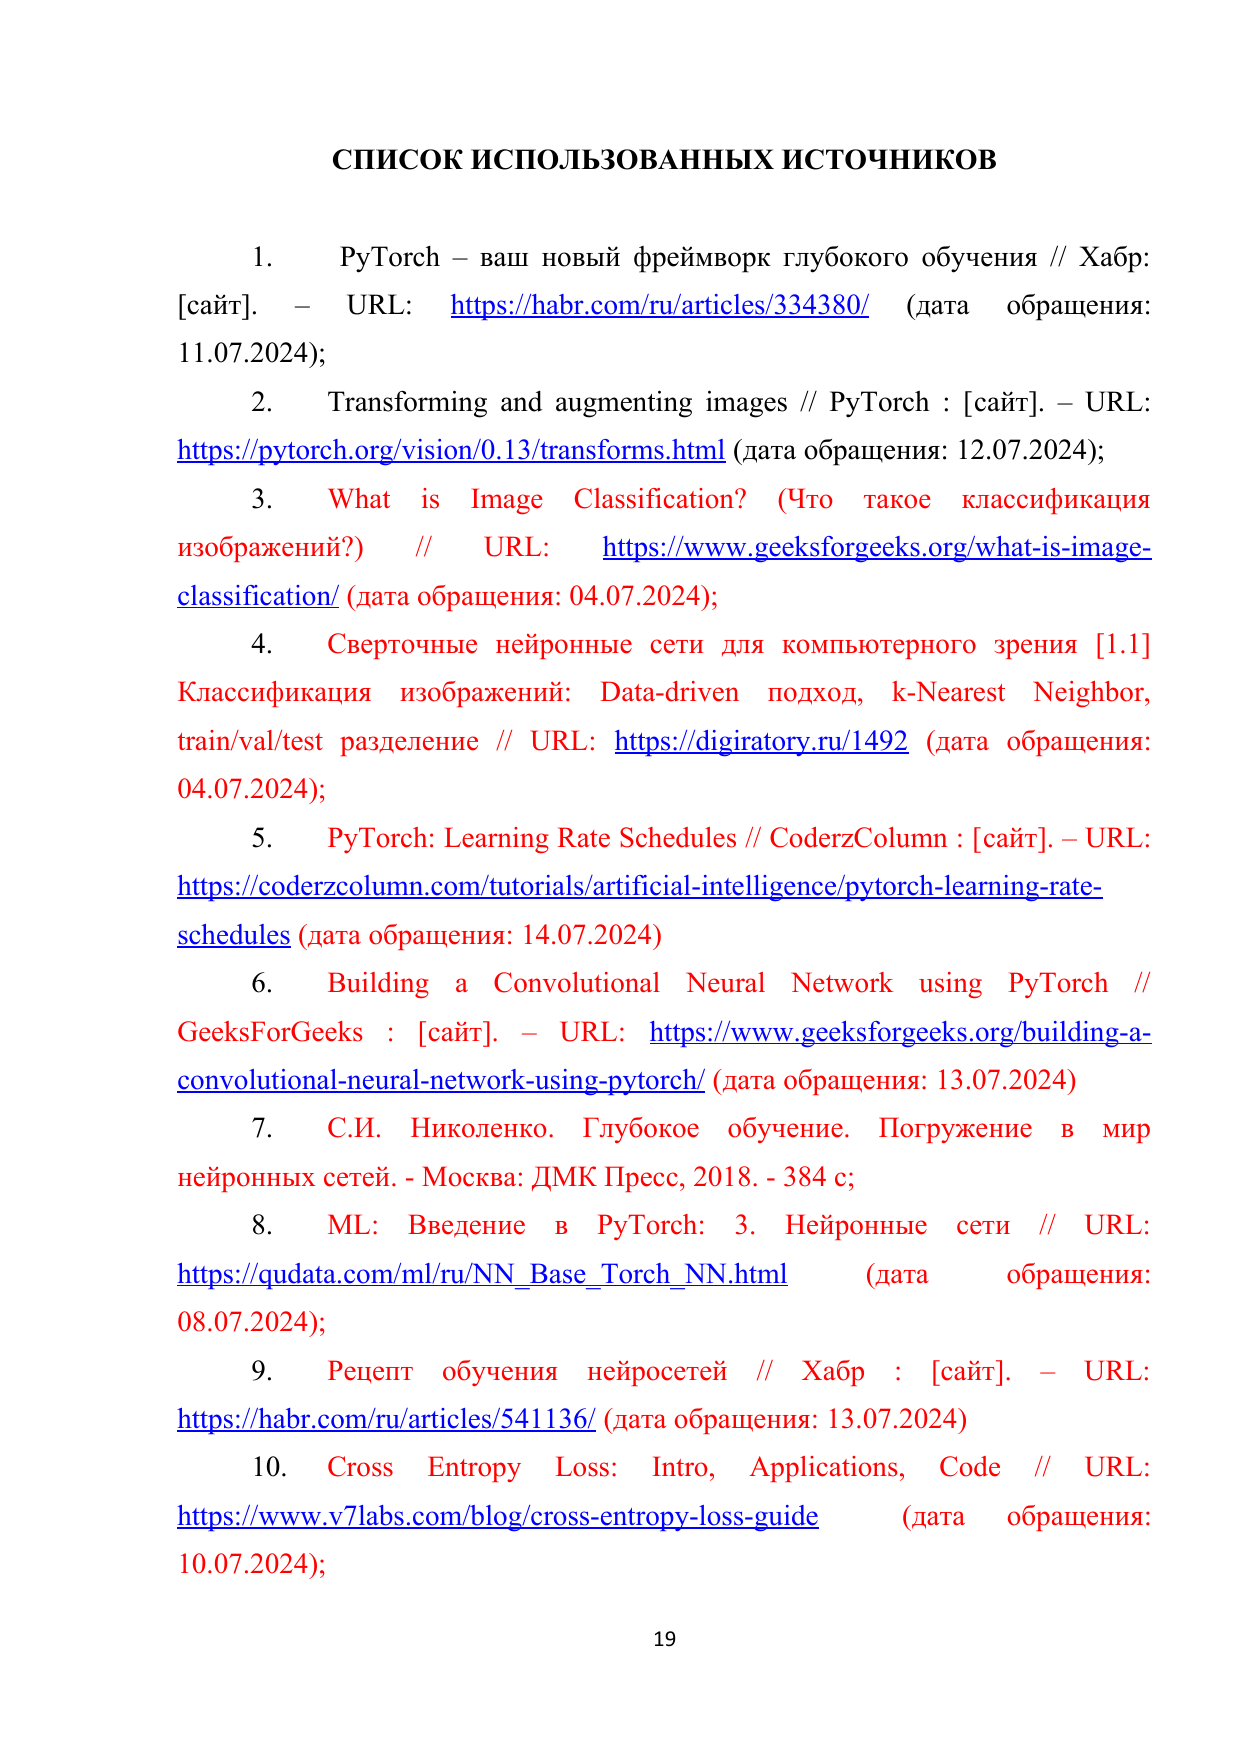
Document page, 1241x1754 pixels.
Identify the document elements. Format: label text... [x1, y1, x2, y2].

list What is Image Classification? (Что такое классификация изображений?) // URL: https://www.geeksforgeeks.org/what-is-image-classification/ (дата обращения: 04.07.2024); [177, 482, 1152, 611]
subtitle СПИСОК ИСПОЛЬЗОВАННЫХ ИСТОЧНИКОВ [177, 143, 1152, 175]
list Building a Convolutional Neural Network using PyTorch // GeeksForGeeks : [сайт]. – URL: https://www.geeksforgeeks.org/building-a-convolutional-neural-network-using-pytorch/ (дата обращения: 13.07.2024) [177, 966, 1152, 1096]
list Сверточные нейронные сети для компьютерного зрения [1.1] Классификация изображений: Data-driven подход, k-Nearest Neighbor, train/val/test разделение // URL: https://digiratory.ru/1492 (дата обращения: 04.07.2024); [177, 627, 1152, 805]
list Transforming and augmenting images // PyTorch : [сайт]. – URL: https://pytorch.org/vision/0.13/transforms.html (дата обращения: 12.07.2024); [177, 385, 1152, 466]
list С.И. Николенко. Глубокое обучение. Погружение в мир нейронных сетей. - Москва: ДМК Пресс, 2018. - 384 с; [177, 1112, 1152, 1192]
list PyTorch: Learning Rate Schedules // CoderzColumn : [сайт]. – URL: https://coderzcolumn.com/tutorials/artificial-intelligence/pytorch-learning-rate-schedules (дата обращения: 14.07.2024) [177, 821, 1152, 950]
list ML: Введение в PyTorch: 3. Нейронные сети // URL: https://qudata.com/ml/ru/NN_Base_Torch_NN.html (дата обращения: 08.07.2024); [177, 1209, 1152, 1338]
list Cross Entropy Loss: Intro, Applications, Code // URL: https://www.v7labs.com/blog/cross-entropy-loss-guide (дата обращения: 10.07.2024); [177, 1451, 1152, 1580]
list PyTorch – ваш новый фреймворк глубокого обучения // Хабр: [сайт]. – URL: https://habr.com/ru/articles/334380/ (дата обращения: 11.07.2024); [177, 240, 1152, 369]
list Рецепт обучения нейросетей // Хабр : [сайт]. – URL: https://habr.com/ru/articles/541136/ (дата обращения: 13.07.2024) [177, 1354, 1152, 1435]
